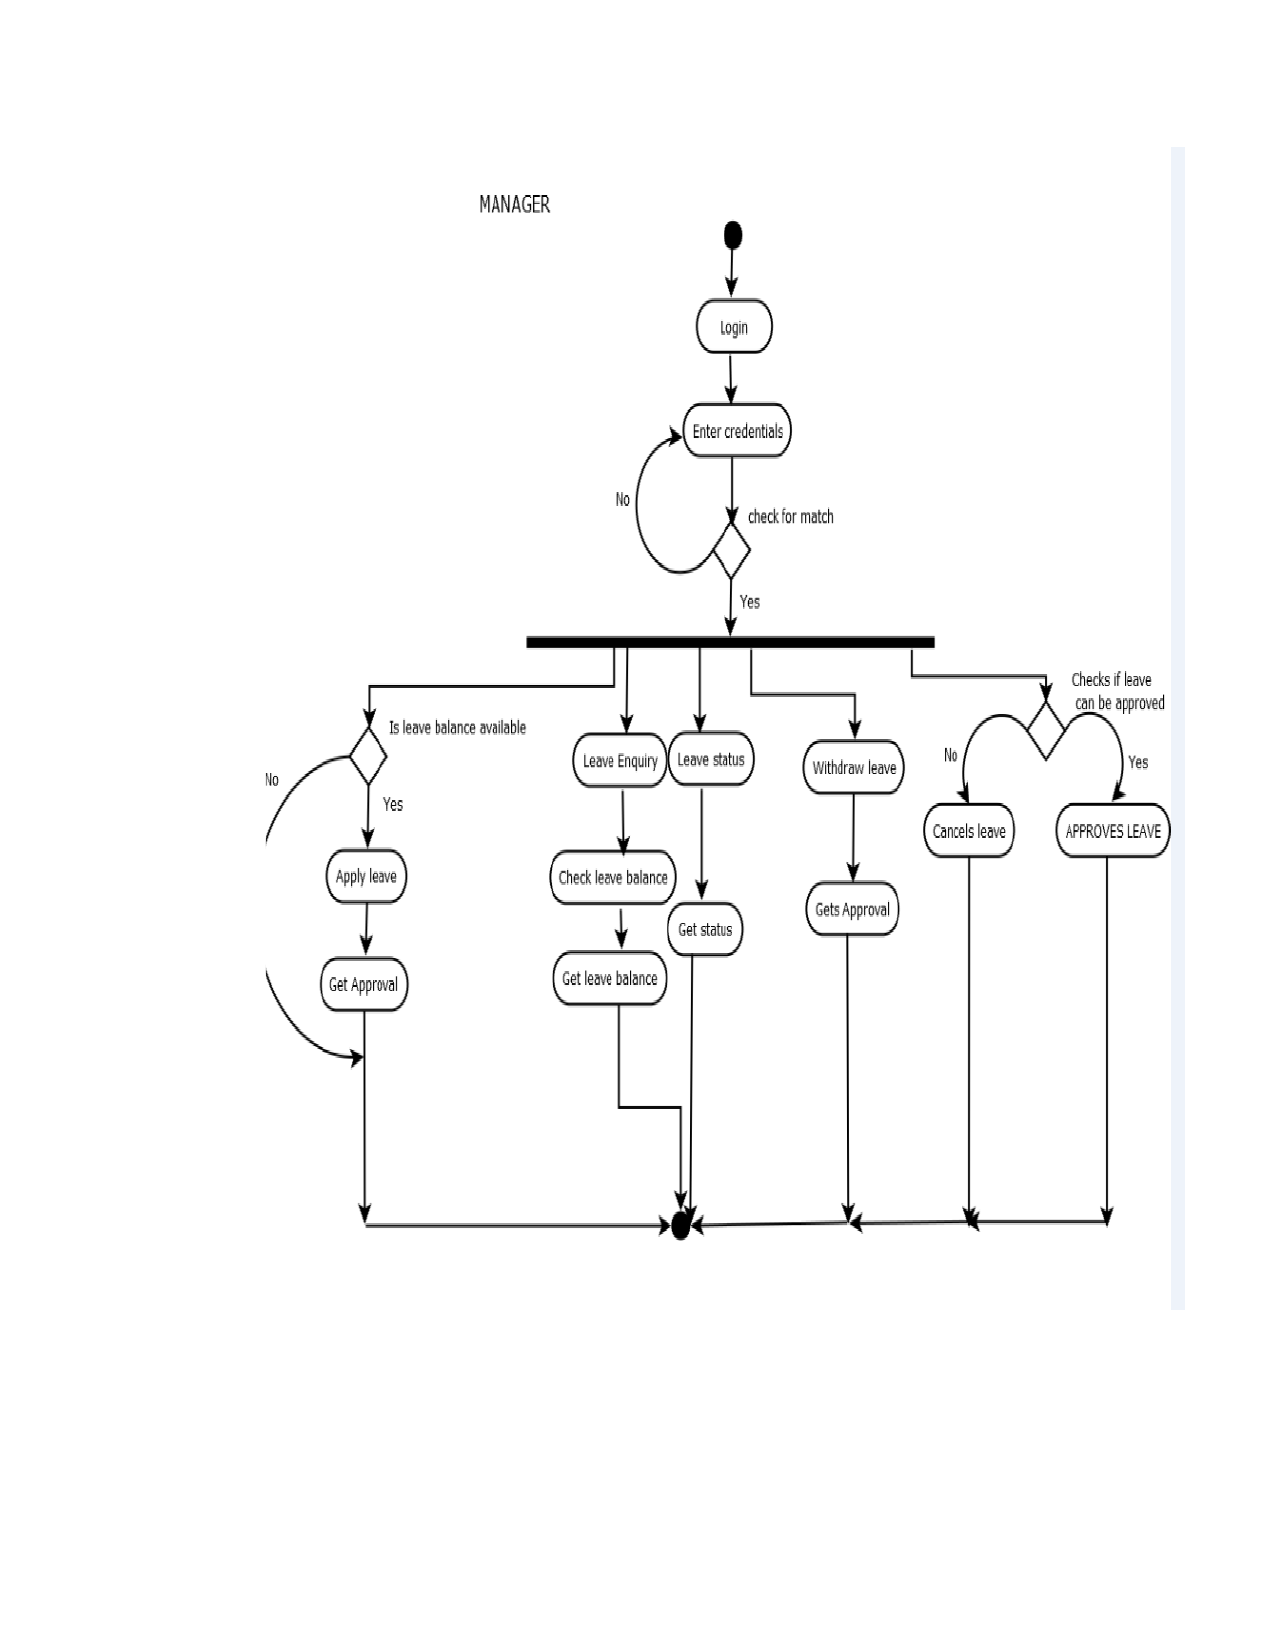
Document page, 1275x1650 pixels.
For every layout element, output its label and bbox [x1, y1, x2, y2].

picture [265, 147, 1185, 1310]
